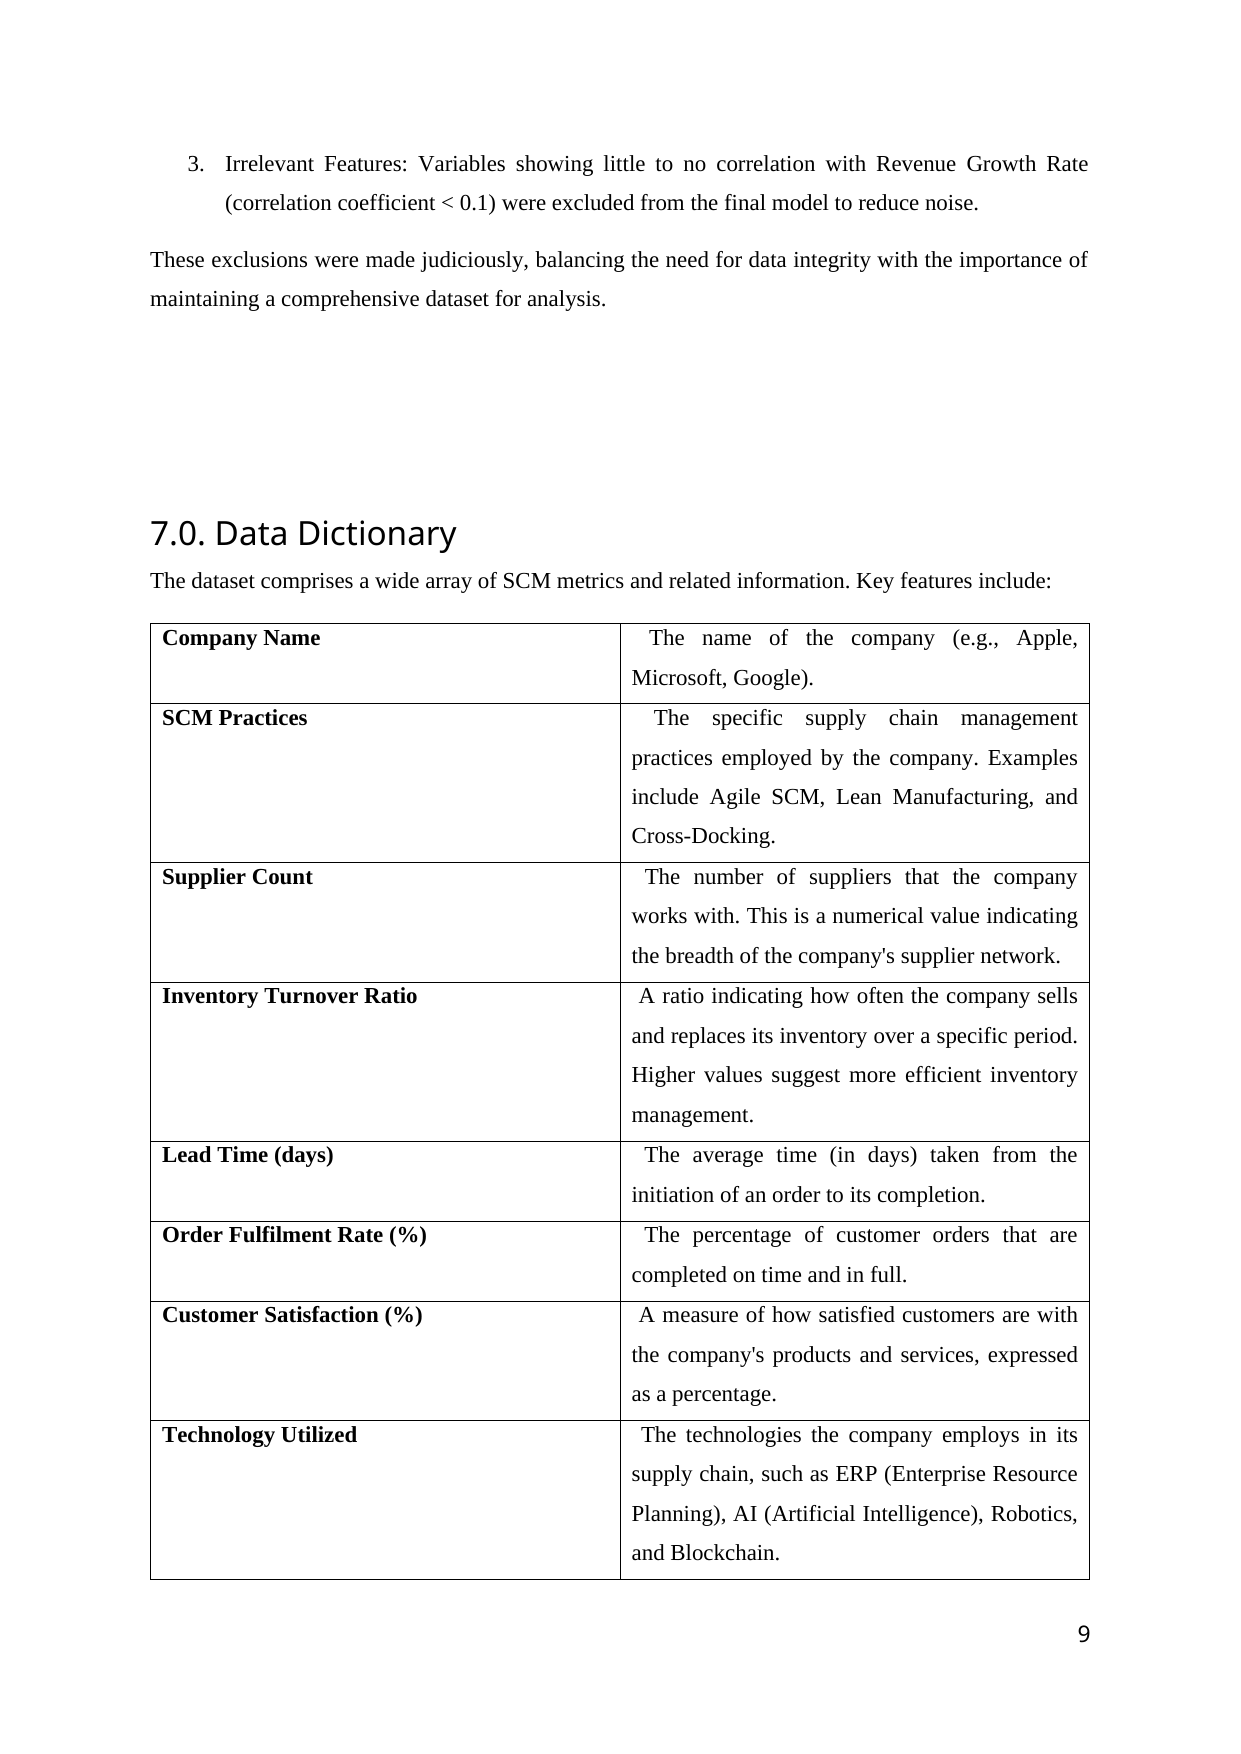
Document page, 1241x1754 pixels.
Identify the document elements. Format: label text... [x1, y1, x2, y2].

table_cell The percentage of customer orders that are completed on time and in full. [621, 1222, 1089, 1301]
table_cell Inventory Turnover Ratio [151, 983, 620, 1141]
subtitle 7.0. Data Dictionary [150, 510, 1090, 555]
table_cell The number of suppliers that the company works with. This is a numerical value indicating the breadth of the company's supplier network. [621, 863, 1089, 982]
table_cell Lead Time (days) [151, 1142, 620, 1221]
text The dataset comprises a wide array of SCM metrics and related information. Key features include: [150, 567, 1090, 593]
text These exclusions were made judiciously, balancing the need for data integrity with the importance of maintaining a comprehensive dataset for analysis. [150, 246, 1090, 311]
table_cell Order Fulfilment Rate (%) [151, 1222, 620, 1301]
table_cell A measure of how satisfied customers are with the company's products and services, expressed as a percentage. [621, 1302, 1089, 1420]
table_header Company Name [151, 624, 620, 703]
table_cell The average time (in days) taken from the initiation of an order to its completion. [621, 1142, 1089, 1221]
table_cell SCM Practices [151, 704, 620, 862]
table_cell Customer Satisfaction (%) [151, 1302, 620, 1420]
list Irrelevant Features: Variables showing little to no correlation with Revenue Growth Rate (correlation coefficient < 0.1) were excluded from the final model to reduce noise. [187, 150, 1090, 216]
table_cell A ratio indicating how often the company sells and replaces its inventory over a specific period. Higher values suggest more efficient inventory management. [621, 983, 1089, 1141]
table_header The name of the company (e.g., Apple, Microsoft, Google). [621, 624, 1089, 703]
table_cell Technology Utilized [151, 1421, 620, 1579]
table_cell Supplier Count [151, 863, 620, 982]
table_cell The specific supply chain management practices employed by the company. Examples include Agile SCM, Lean Manufacturing, and Cross-Docking. [621, 704, 1089, 862]
table_cell The technologies the company employs in its supply chain, such as ERP (Enterprise Resource Planning), AI (Artificial Intelligence), Robotics, and Blockchain. [621, 1421, 1089, 1579]
